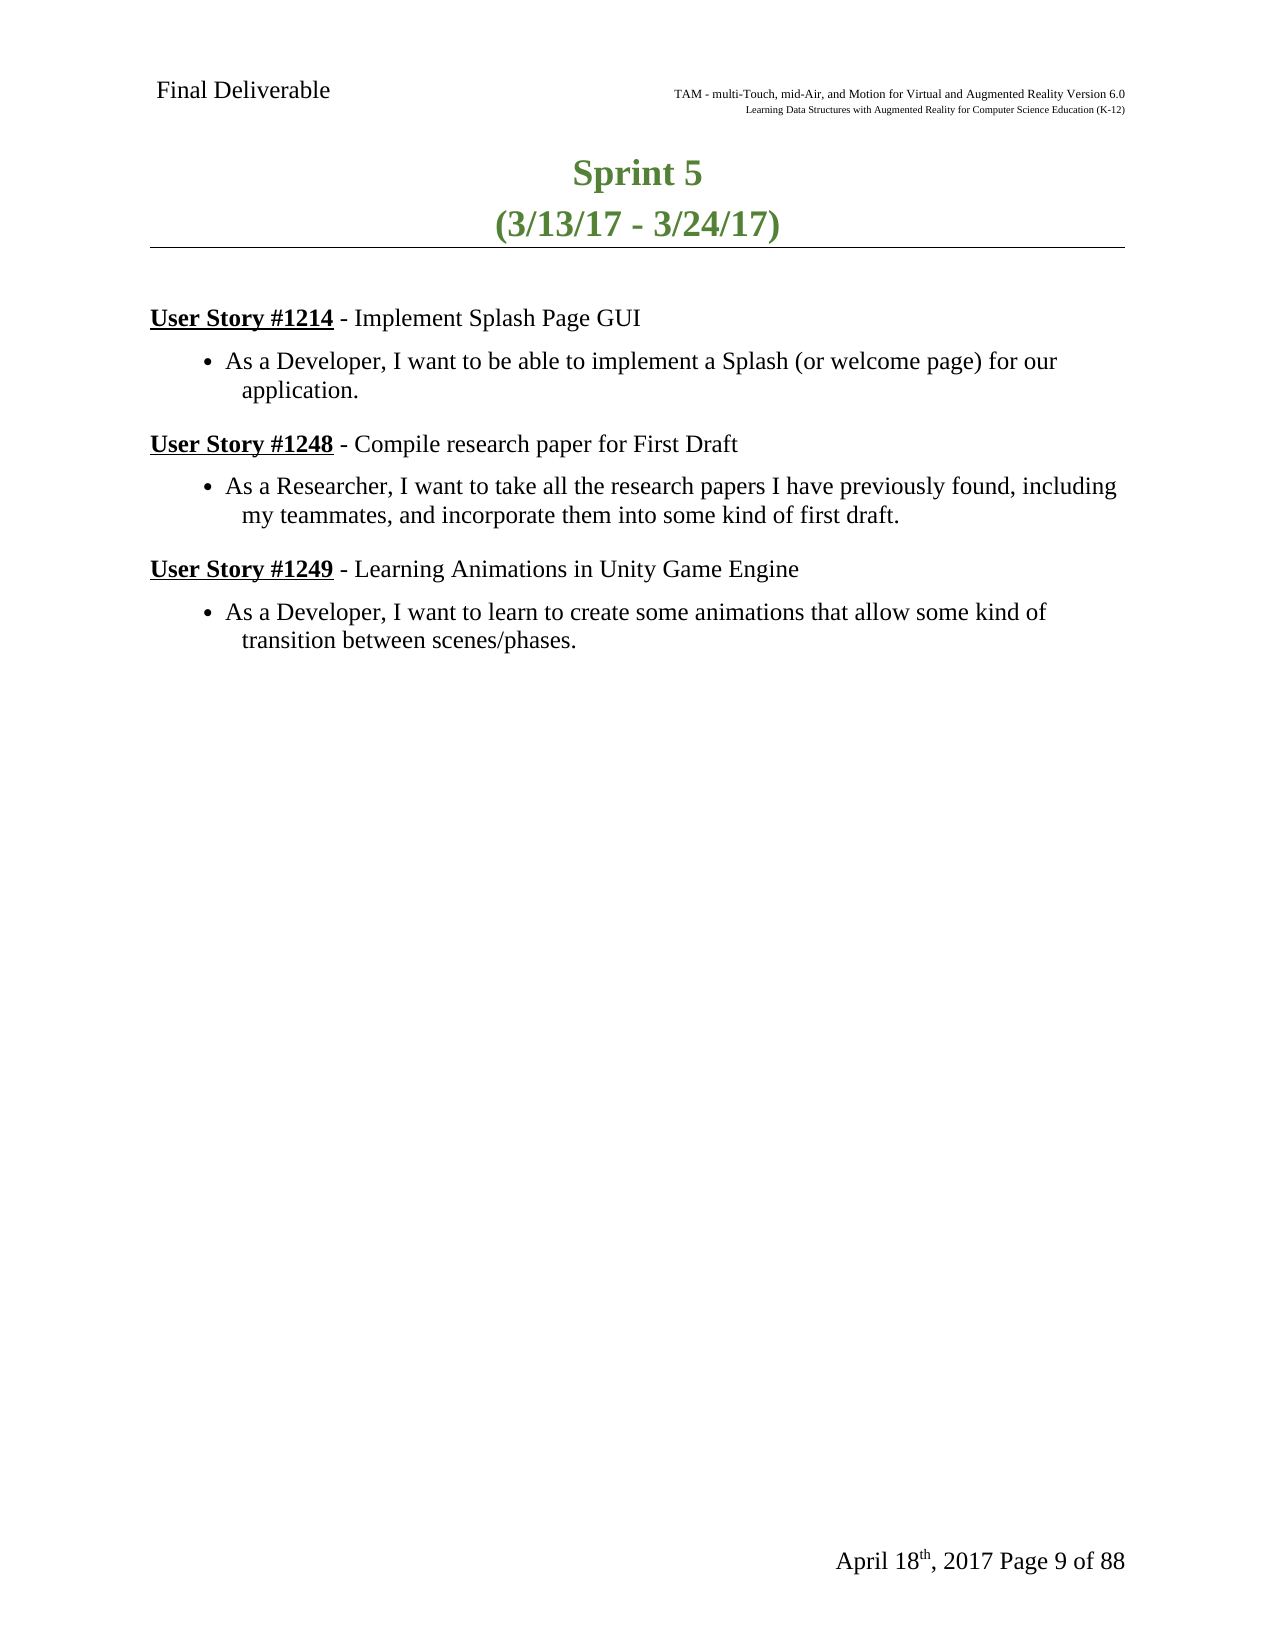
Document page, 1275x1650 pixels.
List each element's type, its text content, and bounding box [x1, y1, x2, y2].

list As a Developer, I want to learn to create some animations that allow some kind of transition between scenes/phases. [577, 597, 1125, 654]
text User Story #1214 - Implement Splash Page GUI [150, 303, 1125, 332]
text Sprint 5 [150, 150, 1125, 193]
text User Story #1249 - Learning Animations in Unity Game Engine [150, 554, 1125, 583]
list As a Developer, I want to be able to implement a Splash (or welcome page) for our application. [359, 346, 1125, 404]
text (3/13/17 - 3/24/17) [150, 202, 1125, 247]
list As a Researcher, I want to take all the research papers I have previously found, including my teammates, and incorporate them into some kind of first draft. [900, 471, 1125, 529]
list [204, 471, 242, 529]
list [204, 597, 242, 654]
text User Story #1248 - Compile research paper for First Draft [150, 429, 1125, 457]
